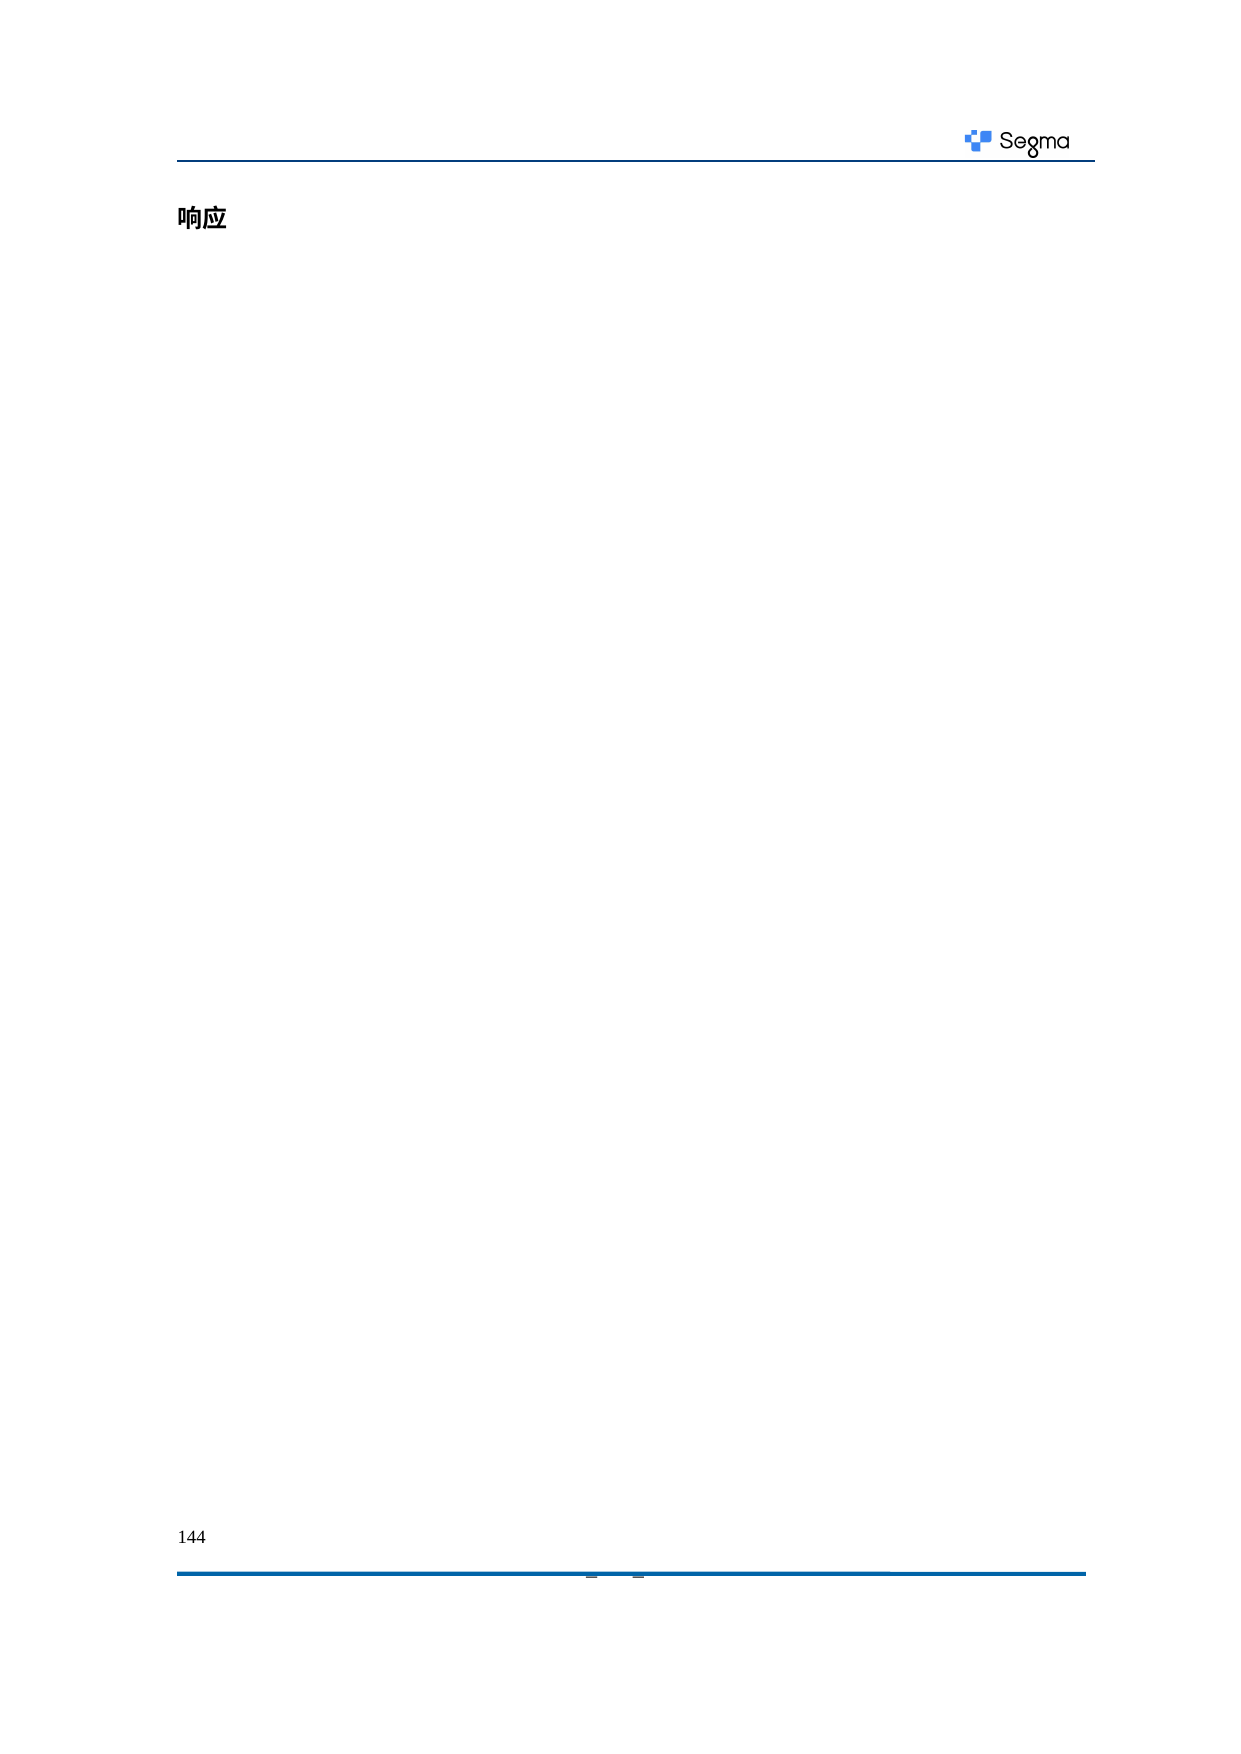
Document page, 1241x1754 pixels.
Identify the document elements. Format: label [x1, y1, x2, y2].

picture [964, 130, 1069, 158]
